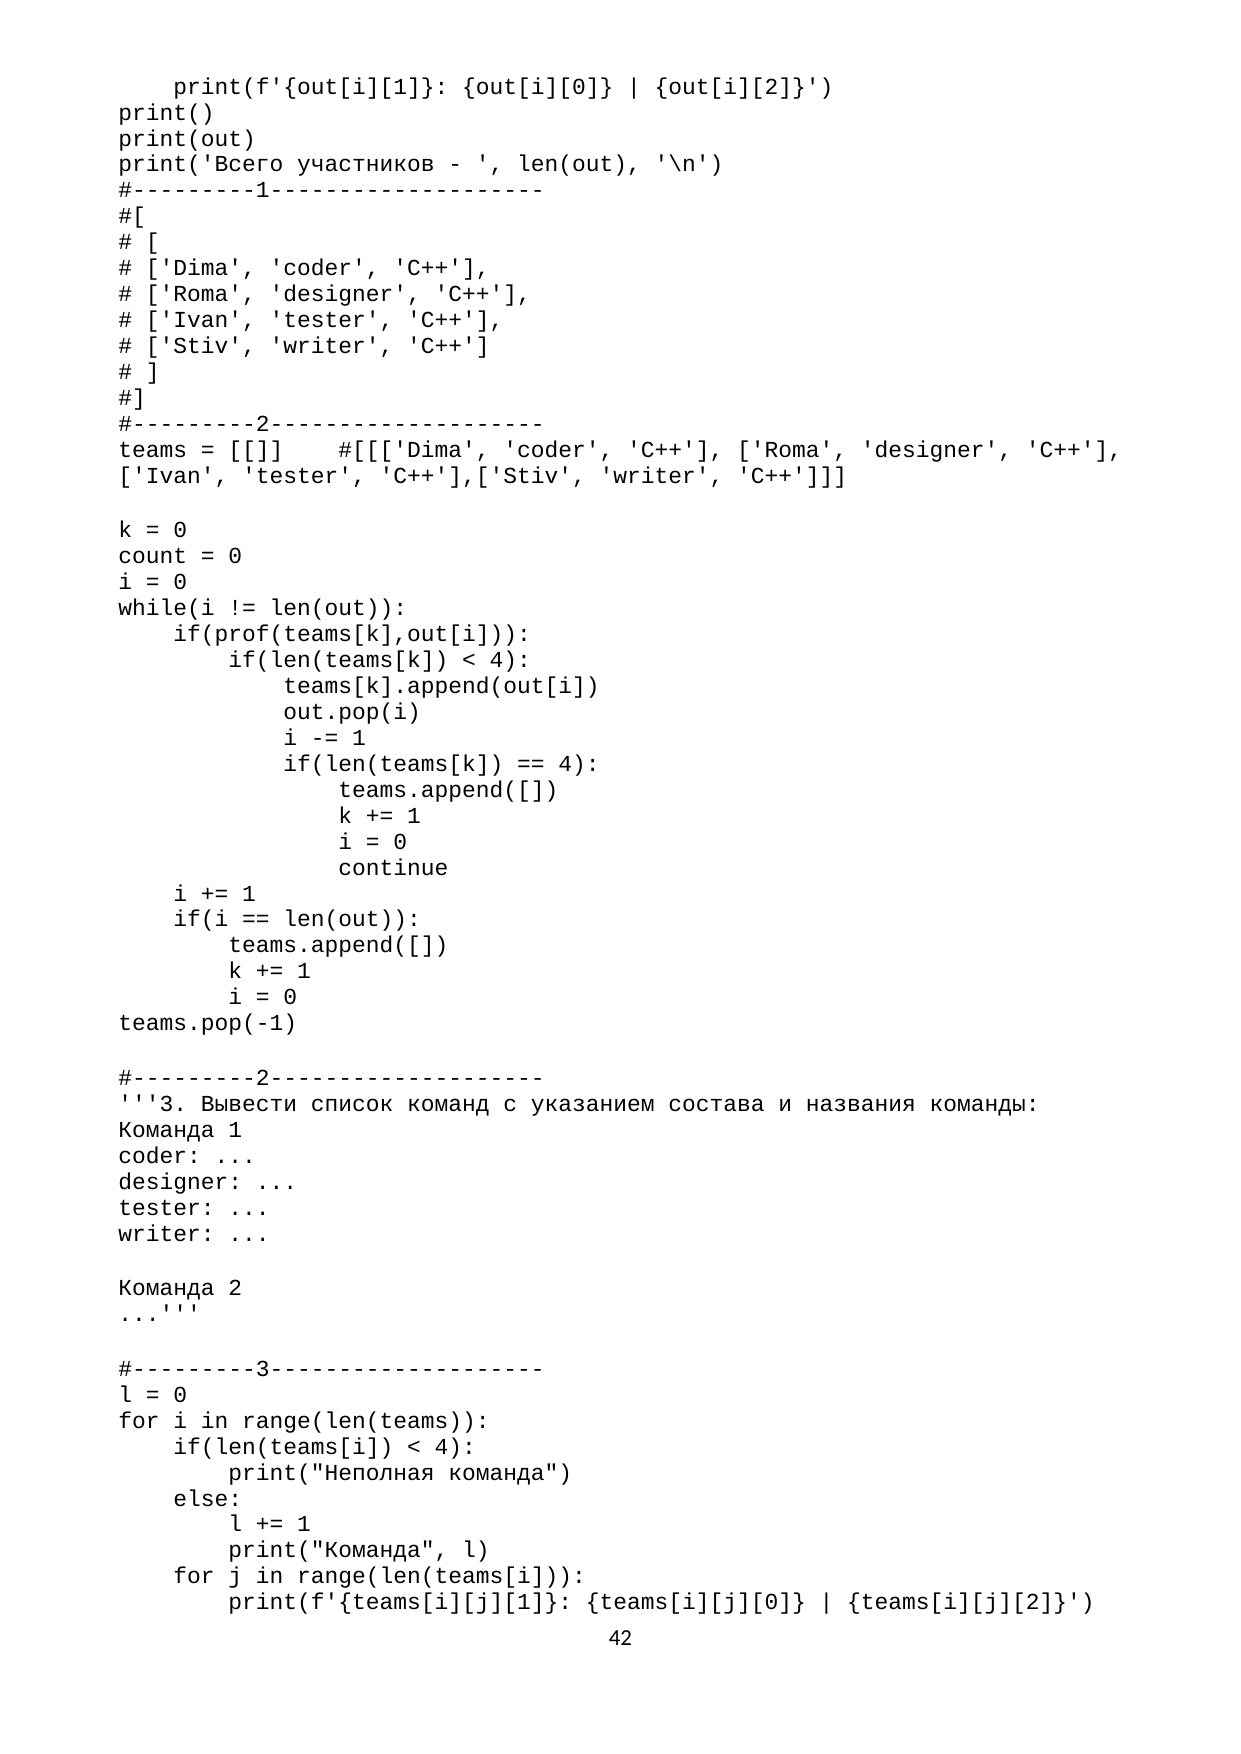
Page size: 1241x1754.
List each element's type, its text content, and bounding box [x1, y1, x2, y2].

text Команда 1 [118, 1118, 1122, 1144]
text writer: ... [118, 1222, 1122, 1248]
text #---------1-------------------- [118, 179, 1122, 205]
text # ['Ivan', 'tester', 'C++'], [118, 308, 1122, 334]
text k = 0 [118, 519, 1122, 545]
text i += 1 [118, 882, 1122, 908]
text if(i == len(out)): [118, 908, 1122, 934]
text print("Неполная команда") [118, 1461, 1122, 1487]
text # ['Stiv', 'writer', 'C++'] [118, 334, 1122, 360]
text # [ [118, 231, 1122, 257]
text i = 0 [118, 830, 1122, 856]
text if(prof(teams[k],out[i])): [118, 622, 1122, 648]
text # ['Roma', 'designer', 'C++'], [118, 282, 1122, 308]
text '''3. Вывести список команд с указанием состава и названия команды: [118, 1092, 1122, 1118]
text designer: ... [118, 1170, 1122, 1196]
text i -= 1 [118, 726, 1122, 752]
text l += 1 [118, 1513, 1122, 1539]
text # ] [118, 360, 1122, 386]
text out.pop(i) [118, 700, 1122, 726]
text print() [118, 101, 1122, 127]
text Команда 2 [118, 1277, 1122, 1302]
text i = 0 [118, 986, 1122, 1012]
text else: [118, 1487, 1122, 1513]
text tester: ... [118, 1196, 1122, 1222]
text if(len(teams[k]) < 4): [118, 648, 1122, 674]
text #---------3-------------------- [118, 1357, 1122, 1383]
text print(f'{teams[i][j][1]}: {teams[i][j][0]} | {teams[i][j][2]}') [118, 1591, 1122, 1617]
text print("Команда", l) [118, 1539, 1122, 1565]
text for i in range(len(teams)): [118, 1409, 1122, 1435]
text l = 0 [118, 1383, 1122, 1409]
text print(out) [118, 127, 1122, 153]
text if(len(teams[i]) < 4): [118, 1435, 1122, 1461]
text print('Всего участников - ', len(out), '\n') [118, 153, 1122, 179]
text teams = [[]] #[[['Dima', 'coder', 'C++'], ['Roma', 'designer', 'C++'],['Ivan', 'tester', 'C++'],['Stiv', 'writer', 'C++']]] [118, 438, 1122, 490]
text count = 0 [118, 545, 1122, 571]
text print(f'{out[i][1]}: {out[i][0]} | {out[i][2]}') [118, 75, 1122, 101]
text k += 1 [118, 804, 1122, 830]
text if(len(teams[k]) == 4): [118, 752, 1122, 778]
text #[ [118, 205, 1122, 231]
text teams.append([]) [118, 778, 1122, 804]
text teams.append([]) [118, 934, 1122, 960]
text teams[k].append(out[i]) [118, 674, 1122, 700]
text for j in range(len(teams[i])): [118, 1565, 1122, 1591]
text #---------2-------------------- [118, 1066, 1122, 1092]
text coder: ... [118, 1144, 1122, 1170]
text k += 1 [118, 960, 1122, 986]
text # ['Dima', 'coder', 'C++'], [118, 257, 1122, 282]
text continue [118, 856, 1122, 882]
text #] [118, 386, 1122, 412]
text i = 0 [118, 571, 1122, 597]
text ...''' [118, 1302, 1122, 1328]
text #---------2-------------------- [118, 412, 1122, 438]
text while(i != len(out)): [118, 597, 1122, 622]
text teams.pop(-1) [118, 1012, 1122, 1037]
